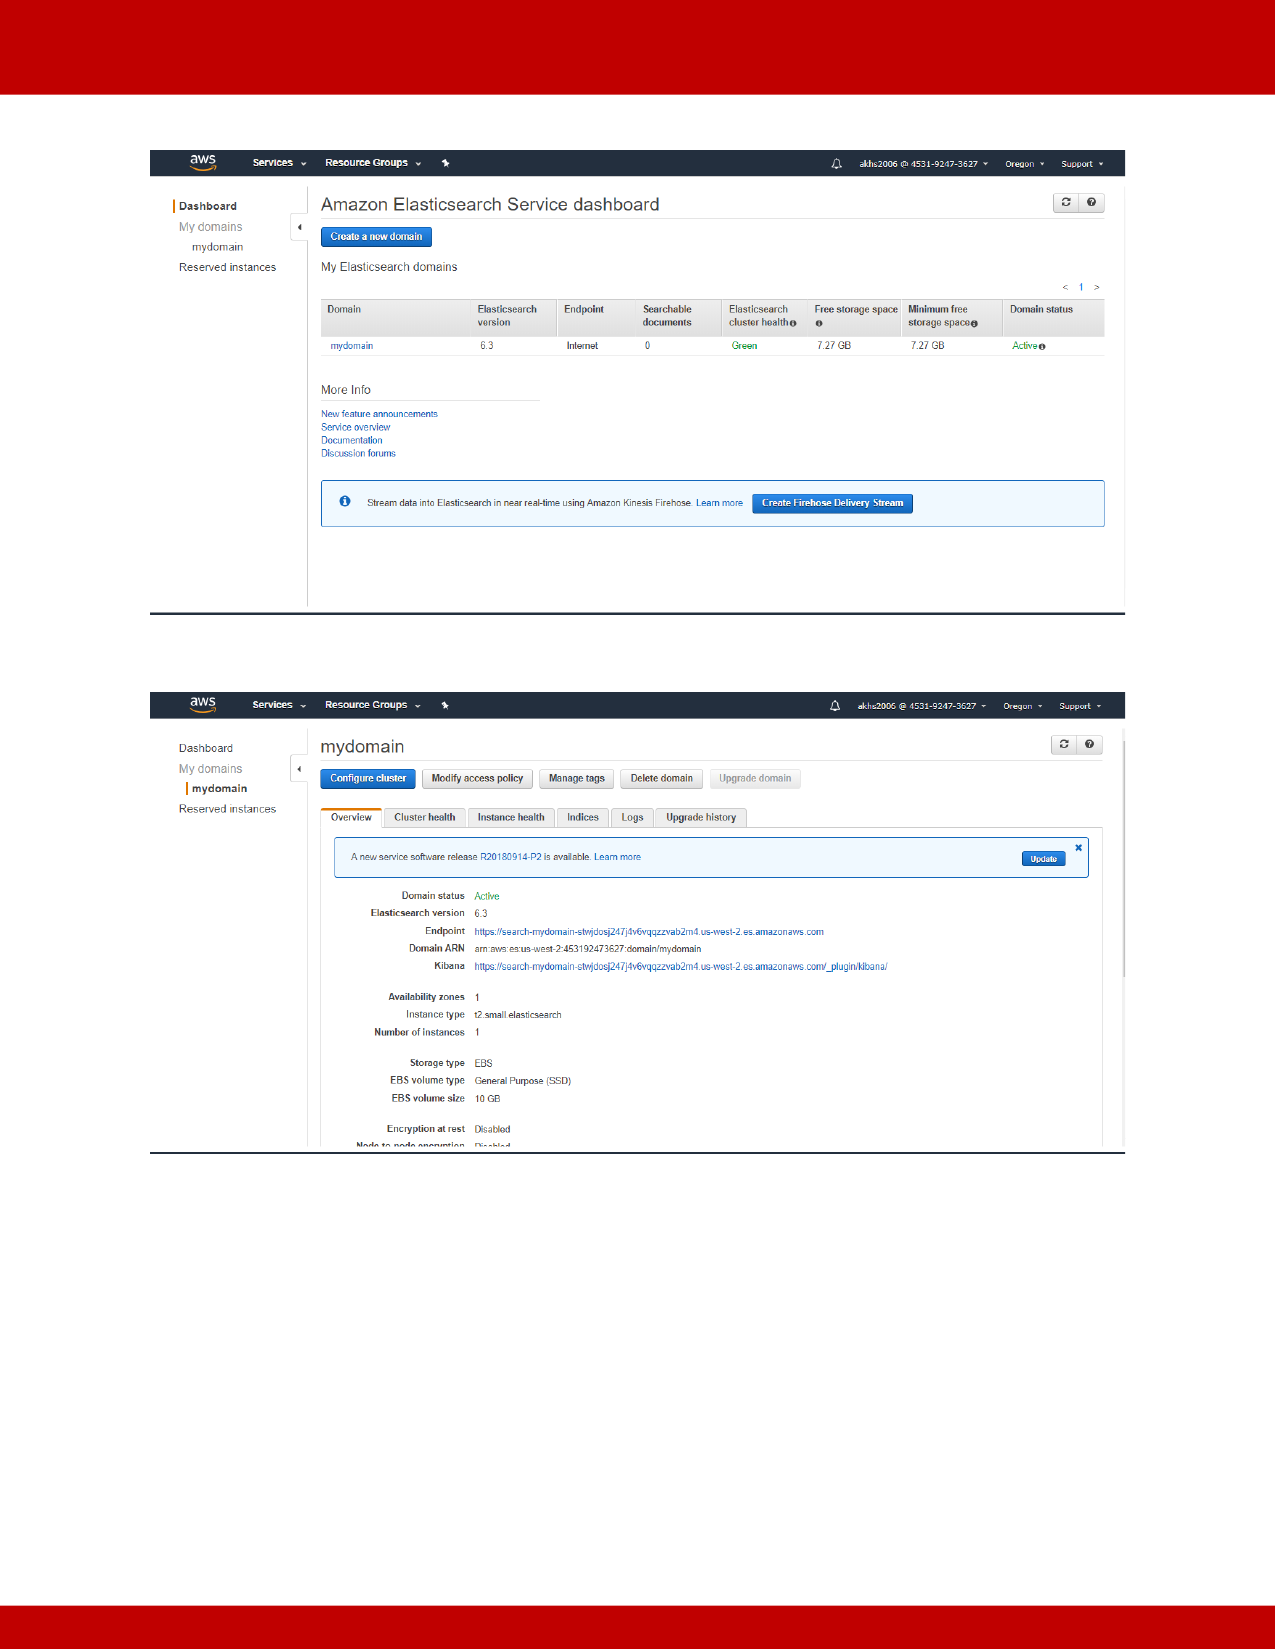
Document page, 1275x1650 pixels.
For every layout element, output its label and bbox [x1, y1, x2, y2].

picture [150, 692, 1125, 1154]
picture [150, 150, 1125, 615]
